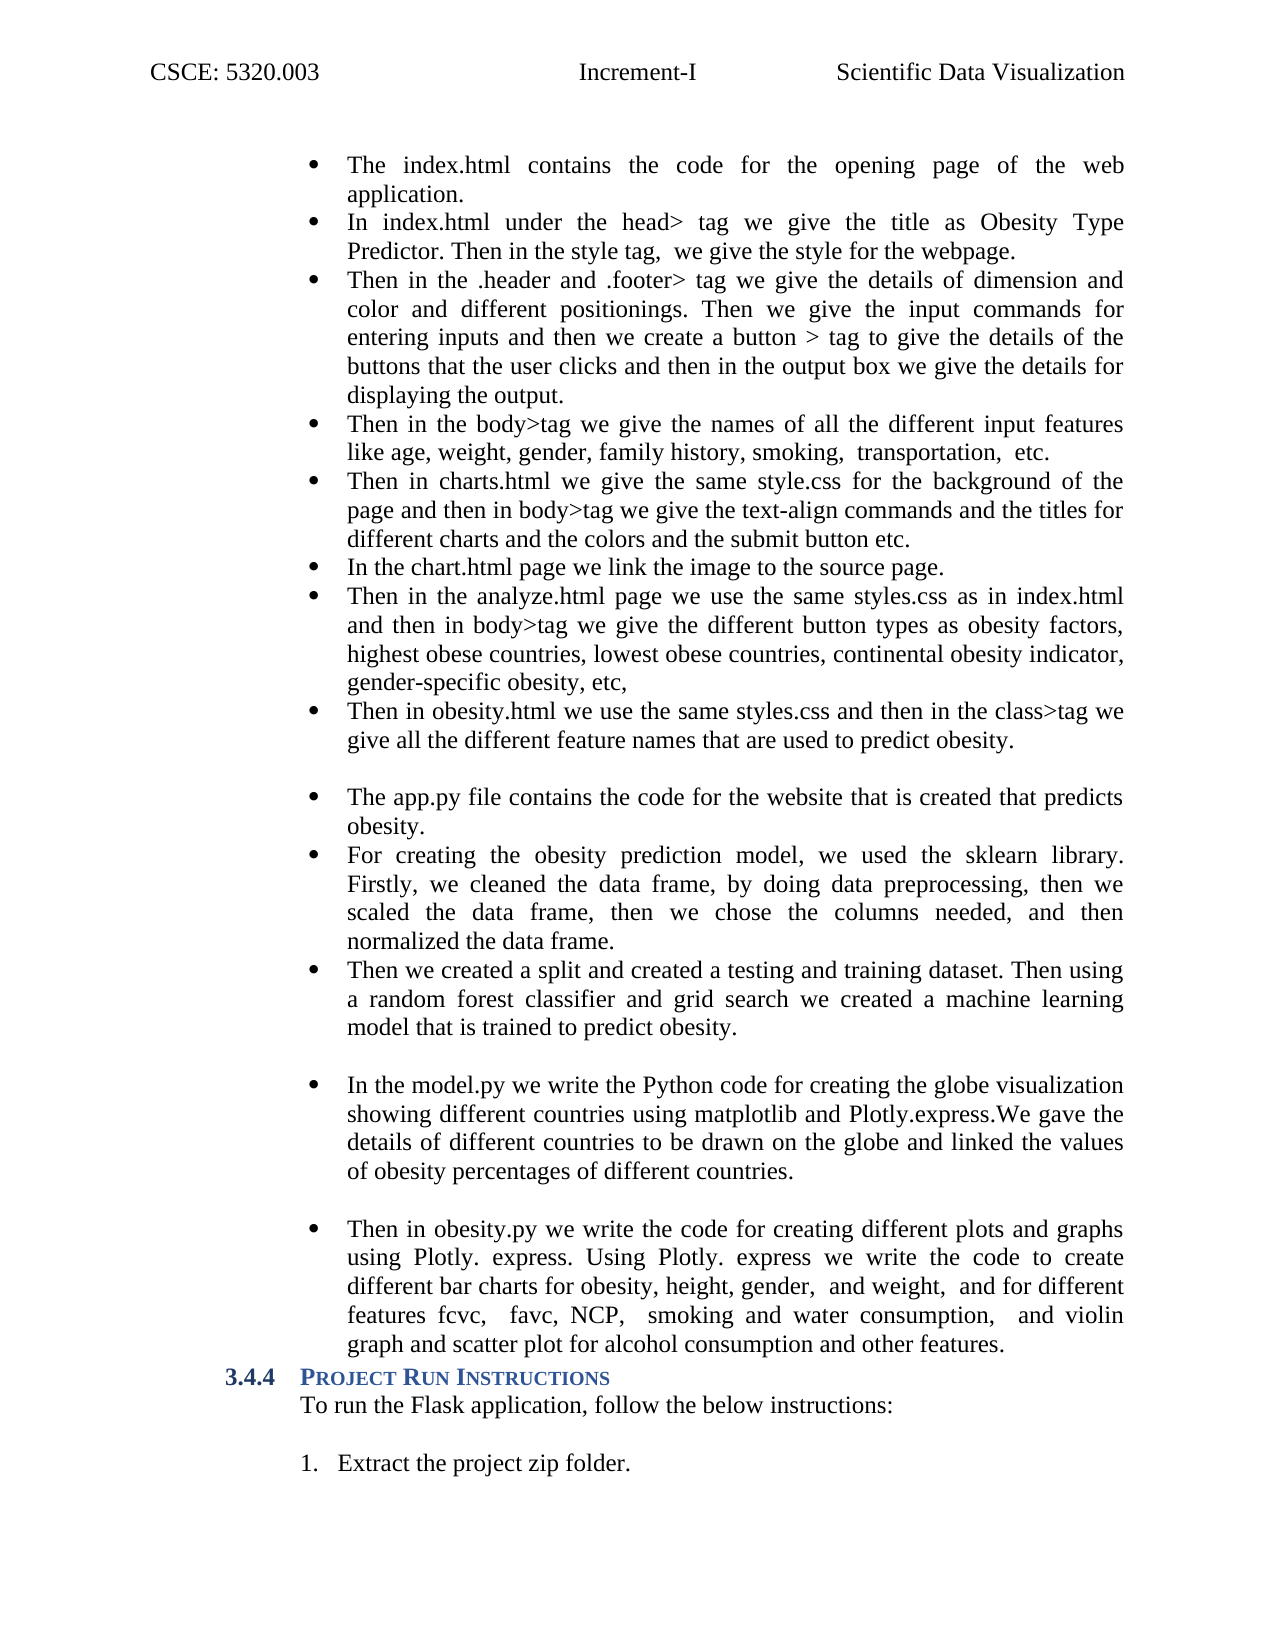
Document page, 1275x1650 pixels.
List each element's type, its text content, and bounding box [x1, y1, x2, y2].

list Then in the body>tag we give the names of all the different input features like age, weight, gender, family history, smoking, transportation, etc. [309, 409, 1125, 466]
list For creating the obesity prediction model, we used the sklearn library. Firstly, we cleaned the data frame, by doing data preprocessing, then we scaled the data frame, then we chose the columns needed, and then normalized the data frame. [309, 840, 1125, 955]
text To run the Flask application, follow the below instructions: [225, 1390, 1125, 1419]
list Extract the project zip folder. [300, 1448, 1125, 1477]
list In the model.py we write the Python code for creating the globe visualization showing different countries using matplotlib and Plotly.express.We gave the details of different countries to be drawn on the globe and linked the values of obesity percentages of different countries. [309, 1070, 1125, 1185]
list Then in the analyze.html page we use the same styles.css as in index.html and then in body>tag we give the different button types as obesity factors, highest obese countries, lowest obese countries, continental obesity indicator, gender-specific obesity, etc, [309, 581, 1125, 696]
list Then in charts.html we give the same style.css for the background of the page and then in body>tag we give the text-align commands and the titles for different charts and the colors and the submit button etc. [309, 466, 1125, 552]
subtitle Project Run Instructions [225, 1362, 1125, 1390]
list The index.html contains the code for the opening page of the web application. [309, 150, 1125, 207]
list Then in the .header and .footer> tag we give the details of dimension and color and different positionings. Then we give the input commands for entering inputs and then we create a button > tag to give the details of the buttons that the user clicks and then in the output box we give the details for displaying the output. [309, 265, 1125, 409]
list Then in obesity.py we write the code for creating different plots and graphs using Plotly. express. Using Plotly. express we write the code to create different bar charts for obesity, height, gender, and weight, and for different features fcvc, favc, NCP, smoking and water consumption, and violin graph and scatter plot for alcohol consumption and other features. [309, 1214, 1125, 1357]
list The app.py file contains the code for the website that is created that predicts obesity. [309, 782, 1125, 840]
list Then we created a split and created a testing and training dataset. Then using a random forest classifier and grid search we created a machine learning model that is trained to predict obesity. [309, 955, 1125, 1041]
list In the chart.html page we link the image to the source page. [309, 552, 1125, 581]
list Then in obesity.html we use the same styles.css and then in the class>tag we give all the different feature names that are used to predict obesity. [309, 696, 1125, 754]
list In index.html under the head> tag we give the title as Obesity Type Predictor. Then in the style tag, we give the style for the webpage. [309, 207, 1125, 265]
